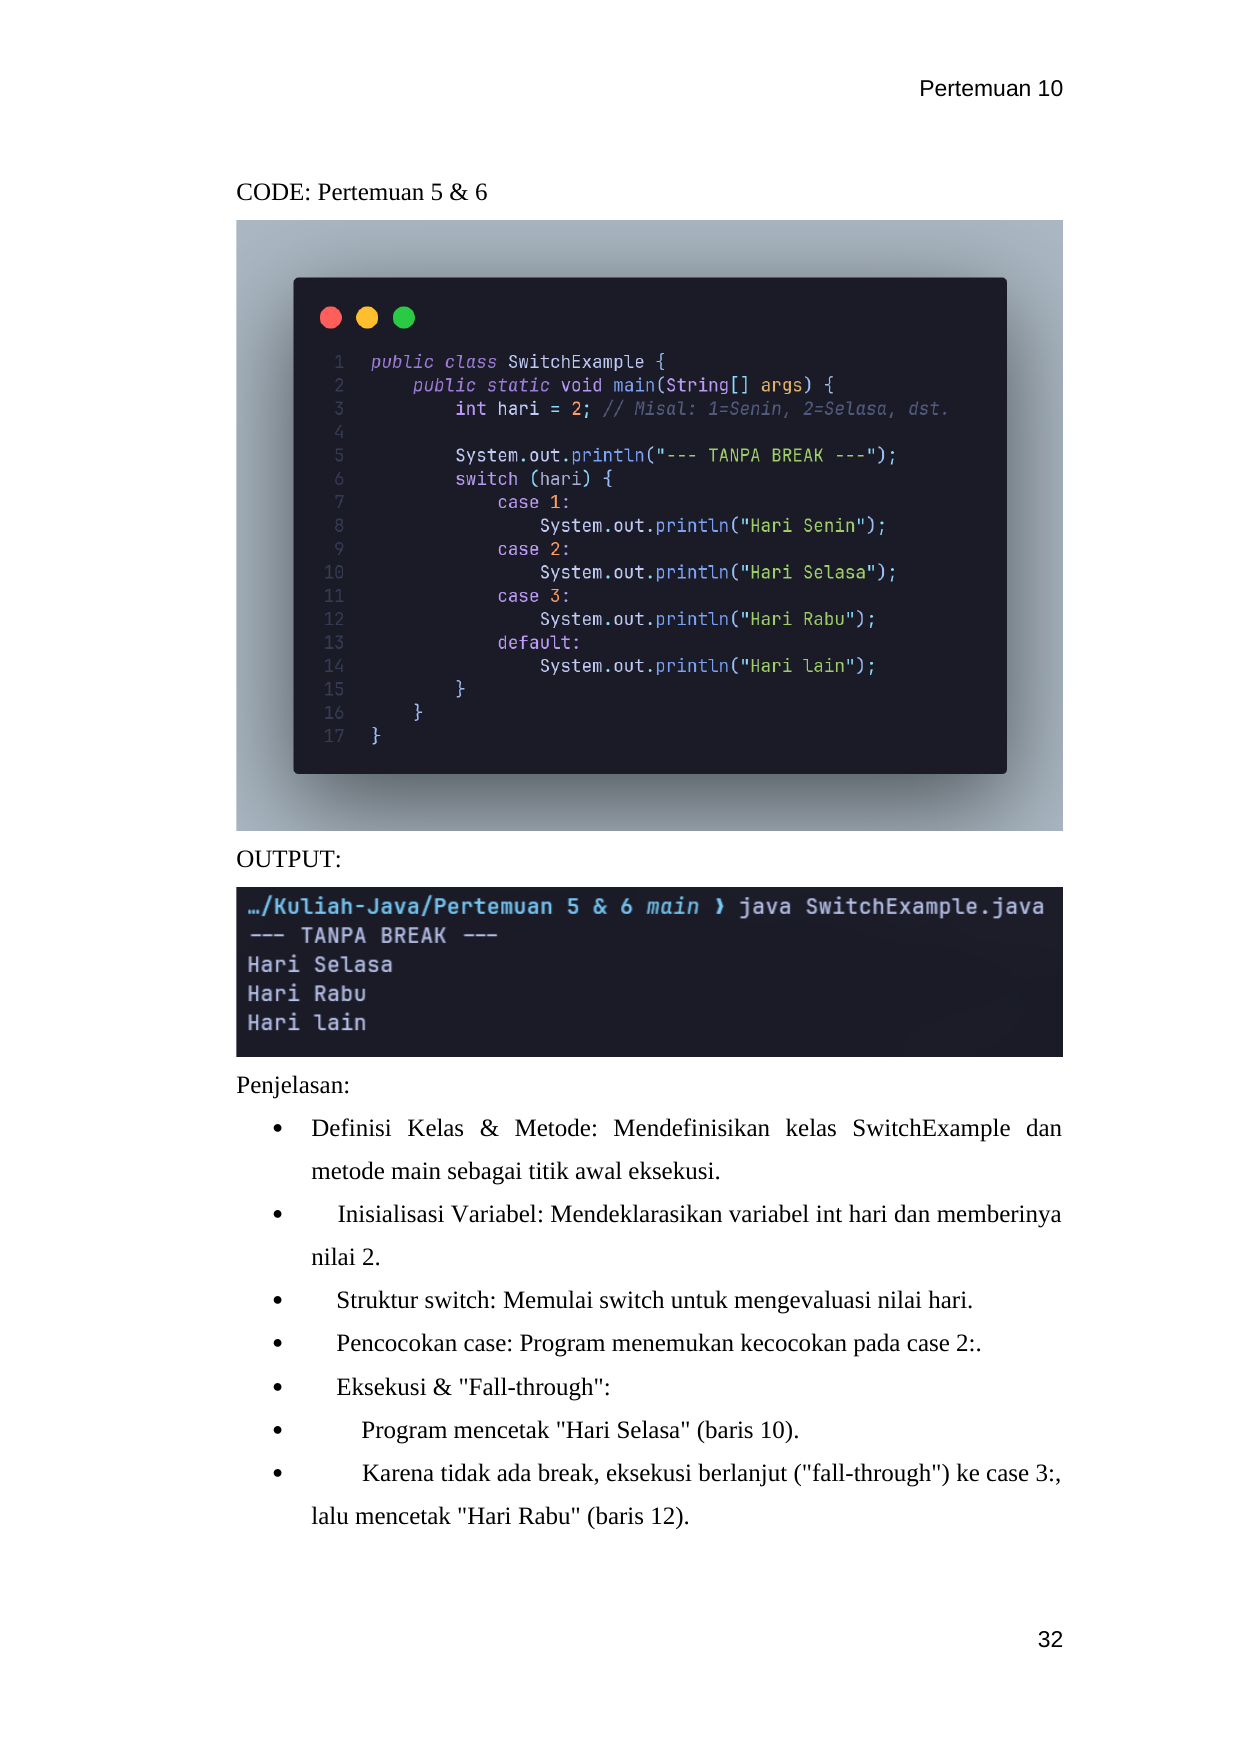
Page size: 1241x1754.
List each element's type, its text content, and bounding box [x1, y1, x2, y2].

text Penjelasan: [236, 1070, 1063, 1098]
list Eksekusi & "Fall-through": [274, 1372, 1063, 1400]
list Program mencetak "Hari Selasa" (baris 10). [274, 1415, 1063, 1443]
list Definisi Kelas & Metode: Mendefinisikan kelas SwitchExample dan metode main sebagai titik awal eksekusi. [274, 1113, 1063, 1185]
list Pencocokan case: Program menemukan kecocokan pada case 2:. [274, 1328, 1063, 1357]
list Karena tidak ada break, eksekusi berlanjut ("fall-through") ke case 3:, lalu mencetak "Hari Rabu" (baris 12). [274, 1458, 1063, 1530]
text OUTPUT: [236, 844, 1063, 873]
list Inisialisasi Variabel: Mendeklarasikan variabel int hari dan memberinya nilai 2. [274, 1199, 1063, 1271]
text CODE: Pertemuan 5 & 6 [236, 177, 1063, 206]
picture [236, 220, 1063, 831]
picture [236, 887, 1063, 1057]
list Struktur switch: Memulai switch untuk mengevaluasi nilai hari. [274, 1285, 1063, 1314]
